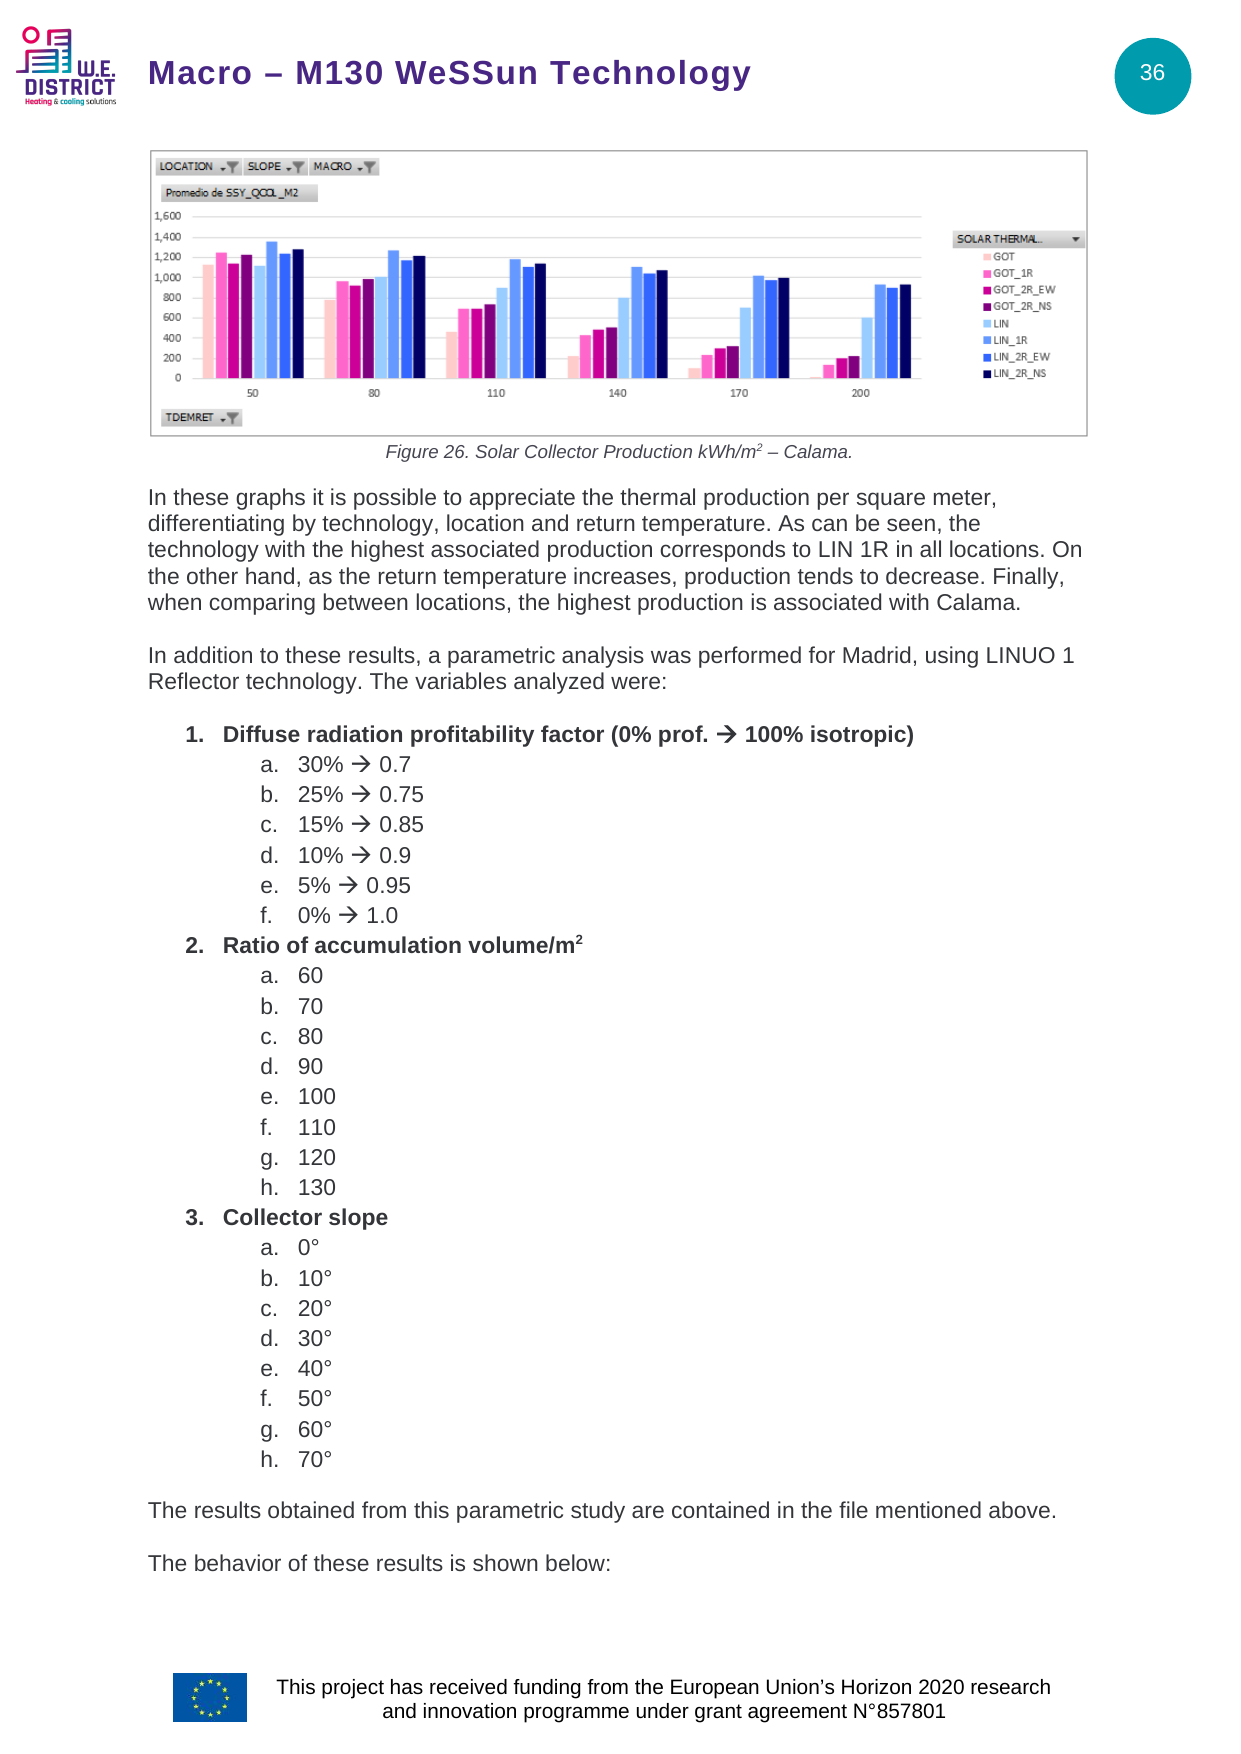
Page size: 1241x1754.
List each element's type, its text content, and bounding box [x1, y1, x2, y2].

list 60° [260, 1416, 1093, 1442]
list 60 [260, 962, 1093, 989]
picture [173, 1673, 247, 1722]
list 10° [260, 1264, 1093, 1291]
list Diffuse radiation profitability factor (0% prof. 100% isotropic) [185, 721, 1093, 747]
text Figure 26. Solar Collector Production kWh/m2 – Calama. [148, 441, 1093, 463]
list 5% 0.95 [260, 872, 1093, 898]
list 120 [260, 1144, 1093, 1170]
list 15% 0.85 [260, 811, 1093, 838]
list 70 [260, 993, 1093, 1019]
list 50° [260, 1385, 1093, 1412]
list 25% 0.75 [260, 781, 1093, 808]
picture [147, 147, 1092, 442]
list 40° [260, 1355, 1093, 1382]
text In these graphs it is possible to appreciate the thermal production per square meter, differentiating by technology, location and return temperature. As can be seen, the technology with the highest associated production corresponds to LIN 1R in all locations. On the other hand, as the return temperature increases, production tends to decrease. Finally, when comparing between locations, the highest production is associated with Calama. [148, 484, 1093, 615]
list 110 [260, 1113, 1093, 1140]
list 0° [260, 1234, 1093, 1261]
list 90 [260, 1053, 1093, 1079]
list Ratio of accumulation volume/m2 [185, 932, 1093, 959]
picture [8, 11, 132, 121]
list 80 [260, 1023, 1093, 1049]
text The results obtained from this parametric study are contained in the file mentioned above. [148, 1497, 1093, 1523]
text In addition to these results, a parametric analysis was performed for Madrid, using LINUO 1 Reflector technology. The variables analyzed were: [148, 642, 1093, 694]
list 100 [260, 1083, 1093, 1110]
list 130 [260, 1174, 1093, 1200]
list Collector slope [185, 1204, 1093, 1231]
list 30% 0.7 [260, 751, 1093, 777]
list 0% 1.0 [260, 902, 1093, 928]
list 30° [260, 1325, 1093, 1351]
list 20° [260, 1295, 1093, 1321]
list 10% 0.9 [260, 842, 1093, 868]
list 70° [260, 1446, 1093, 1472]
text The behavior of these results is shown below: [148, 1549, 1093, 1576]
